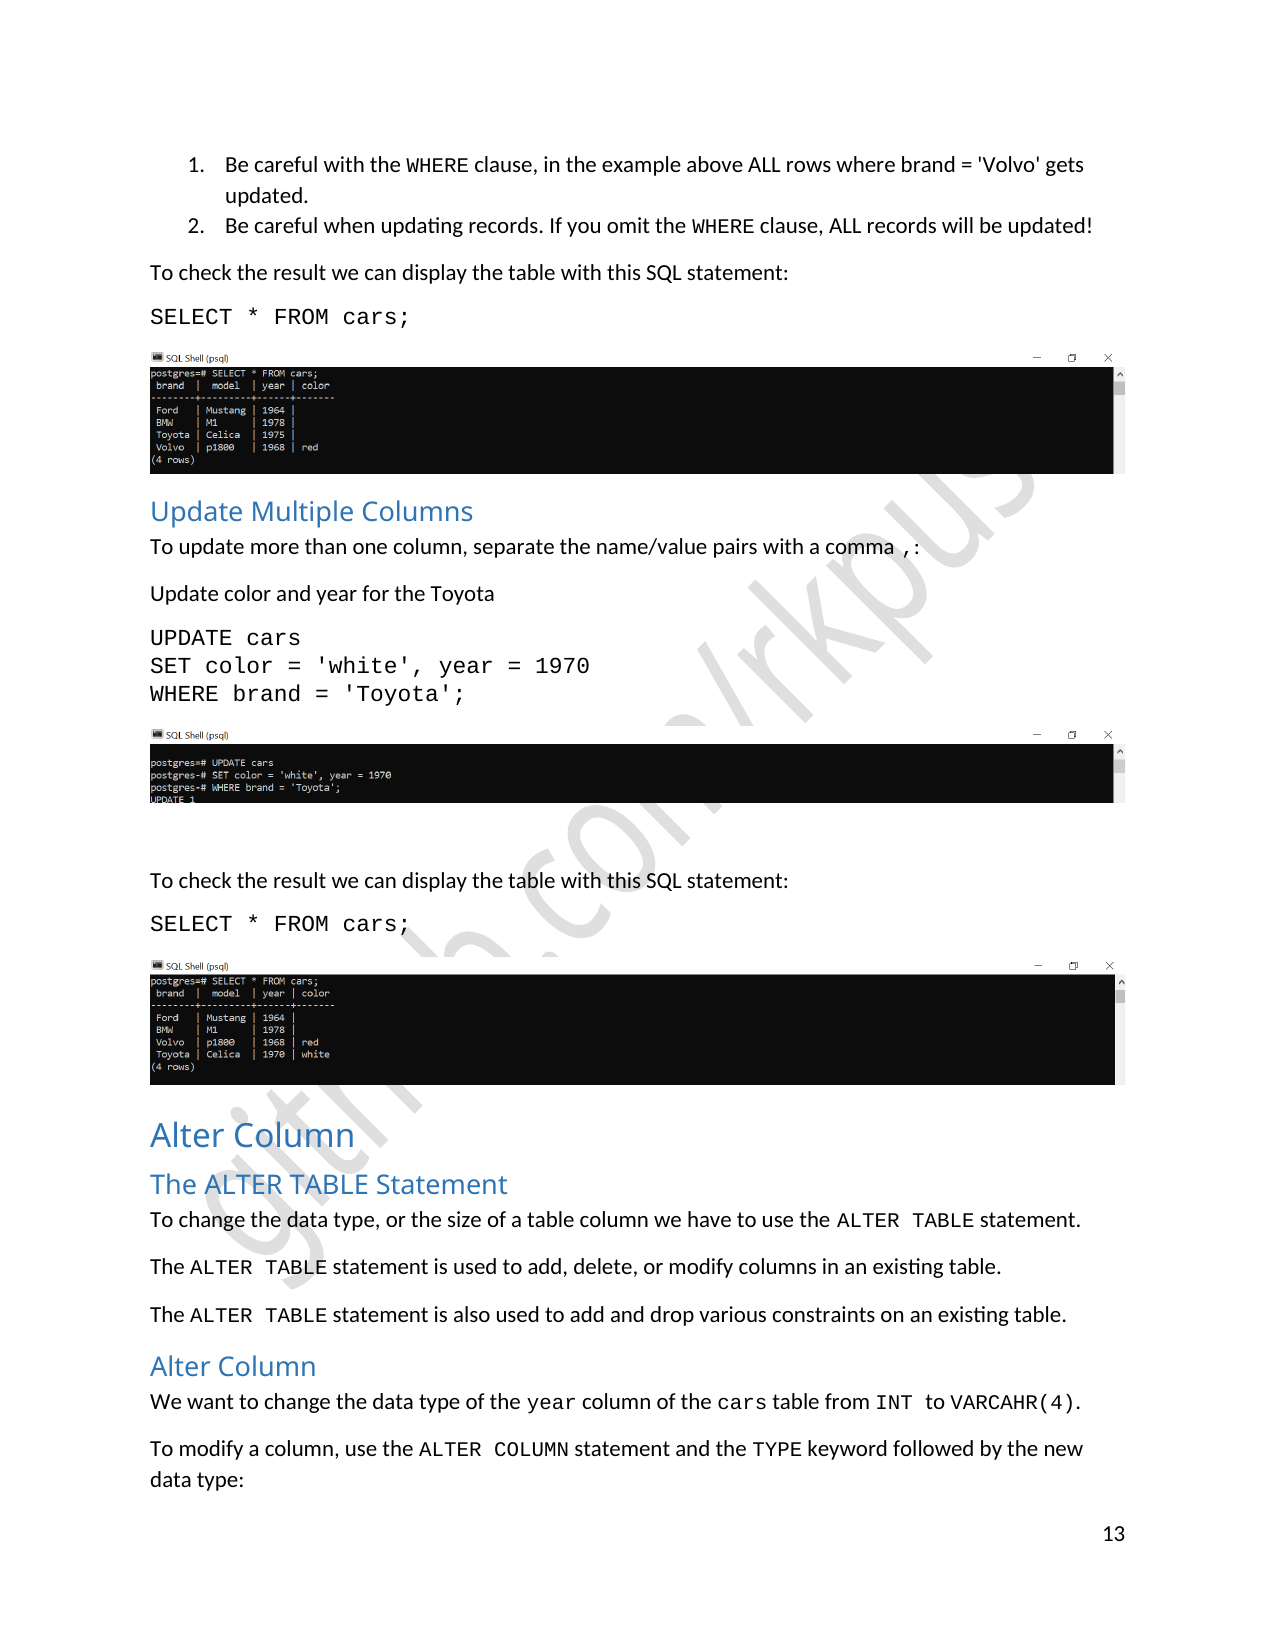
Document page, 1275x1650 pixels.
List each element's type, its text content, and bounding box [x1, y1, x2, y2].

text Update color and year for the Toyota [150, 579, 1125, 607]
text To update more than one column, separate the name/value pairs with a comma ,: [150, 532, 1125, 560]
subtitle Alter Column [150, 1112, 1125, 1157]
text The ALTER TABLE statement is also used to add and drop various constraints on an existing table. [150, 1300, 1125, 1328]
text To check the result we can display the table with this SQL statement: [150, 866, 1125, 894]
text UPDATE cars SET color = 'white', year = 1970 WHERE brand = 'Toyota'; [150, 626, 1125, 708]
picture [150, 726, 1125, 803]
picture [150, 349, 1125, 474]
picture [150, 957, 1125, 1085]
list Be careful when updating records. If you omit the WHERE clause, ALL records will be updated! [187, 211, 1125, 239]
subtitle Alter Column [150, 1347, 1125, 1384]
text To change the data type, or the size of a table column we have to use the ALTER TABLE statement. [150, 1205, 1125, 1233]
text The ALTER TABLE statement is used to add, delete, or modify columns in an existing table. [150, 1252, 1125, 1281]
subtitle Update Multiple Columns [150, 492, 1125, 529]
list Be careful with the WHERE clause, in the example above ALL rows where brand = 'Volvo' gets updated. [187, 150, 1125, 209]
text We want to change the data type of the year column of the cars table from INT to VARCAHR(4). [150, 1387, 1125, 1416]
text SELECT * FROM cars; [150, 305, 1125, 331]
subtitle The ALTER TABLE Statement [150, 1165, 1125, 1202]
text To modify a column, use the ALTER COLUMN statement and the TYPE keyword followed by the new data type: [150, 1434, 1125, 1493]
text To check the result we can display the table with this SQL statement: [150, 258, 1125, 286]
text SELECT * FROM cars; [150, 913, 1125, 938]
